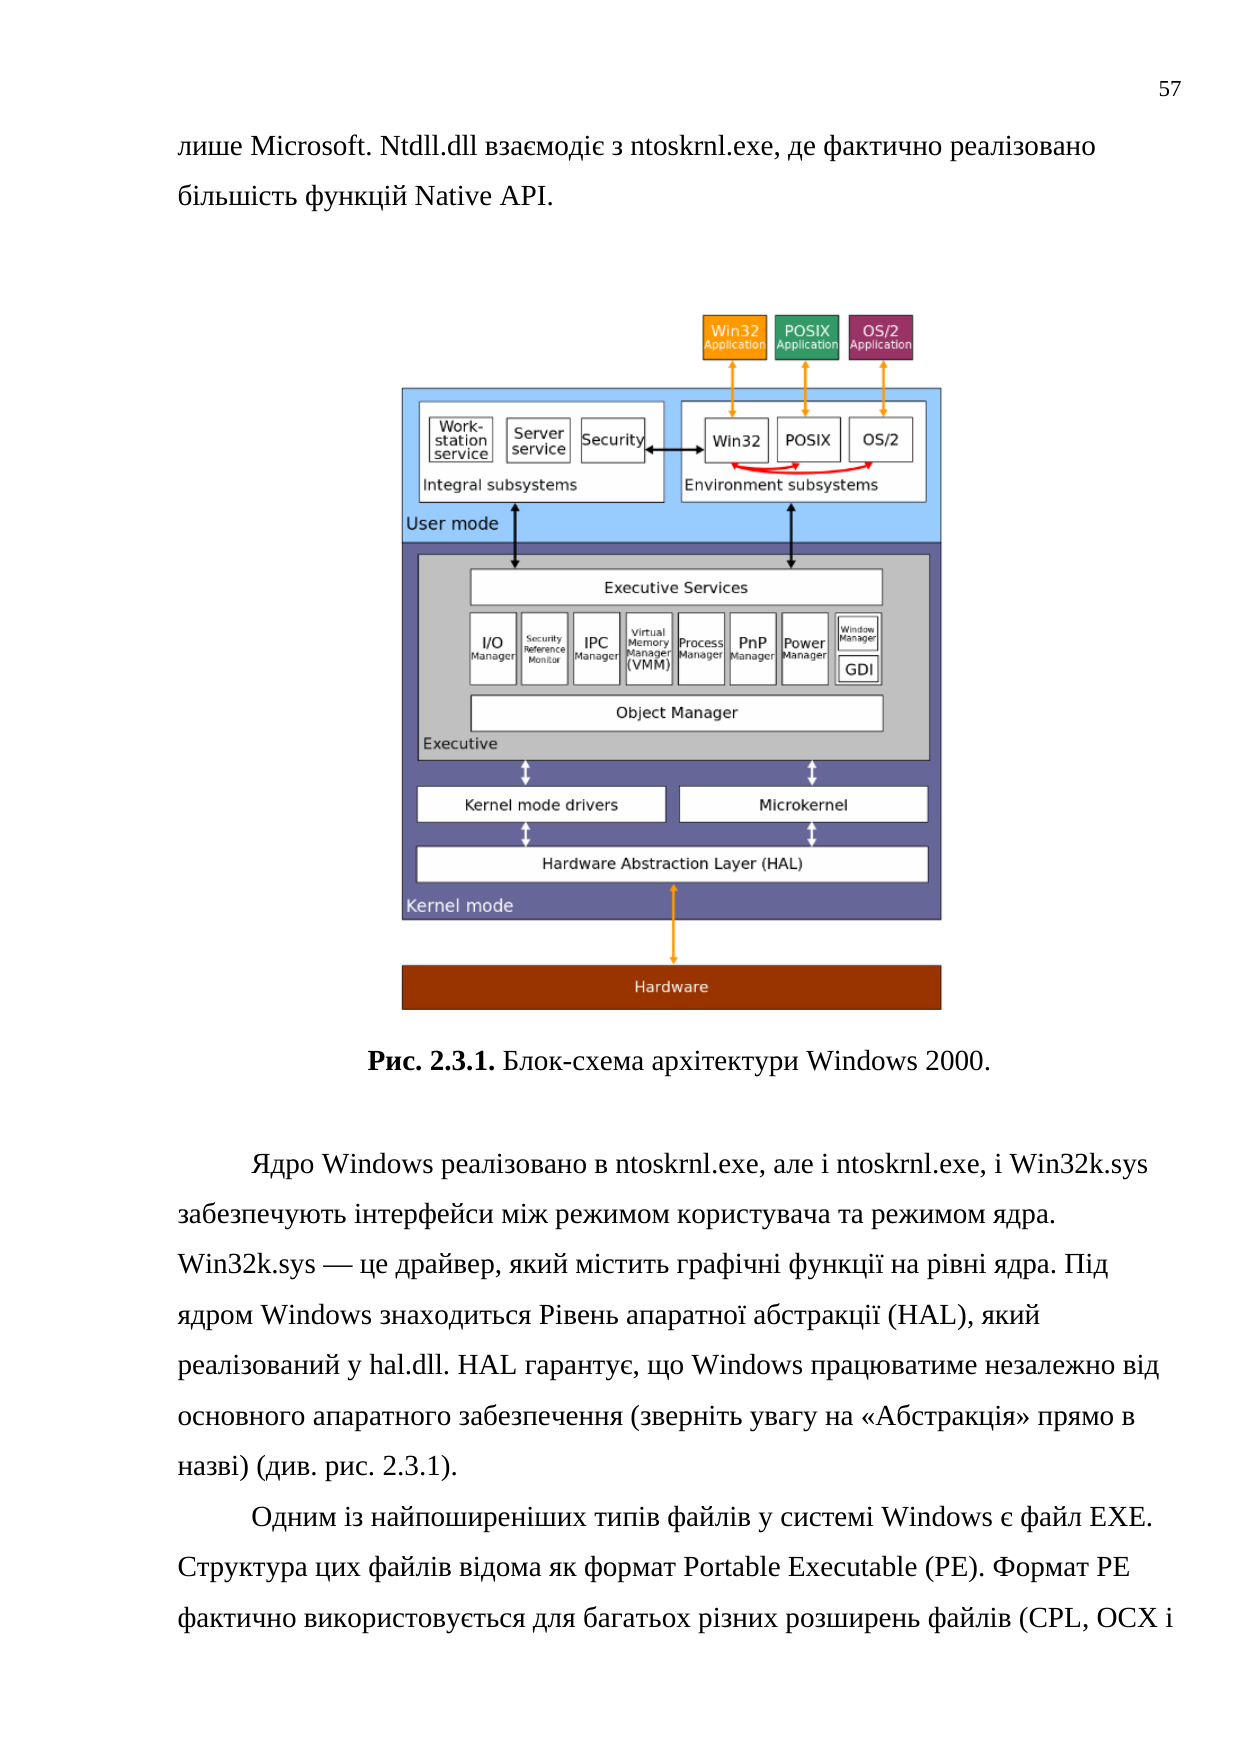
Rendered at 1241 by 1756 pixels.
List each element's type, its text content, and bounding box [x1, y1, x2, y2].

text Ядро Windows реалізовано в ntoskrnl.exe, але і ntoskrnl.exe, і Win32k.sys забезпечують інтерфейси між режимом користувача та режимом ядра. Win32k.sys — це драйвер, який містить графічні функції на рівні ядра. Під ядром Windows знаходиться Рівень апаратної абстракції (HAL), який реалізований у hal.dll. HAL гарантує, що Windows працюватиме незалежно від основного апаратного забезпечення (зверніть увагу на «Абстракція» прямо в назві) (див. рис. 2.3.1). [177, 1146, 1181, 1481]
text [177, 128, 1181, 212]
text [177, 1499, 1181, 1633]
text Рис. 2.3.1. Блок-схема архітектури Windows 2000. [177, 1043, 1181, 1077]
picture [385, 280, 973, 1028]
